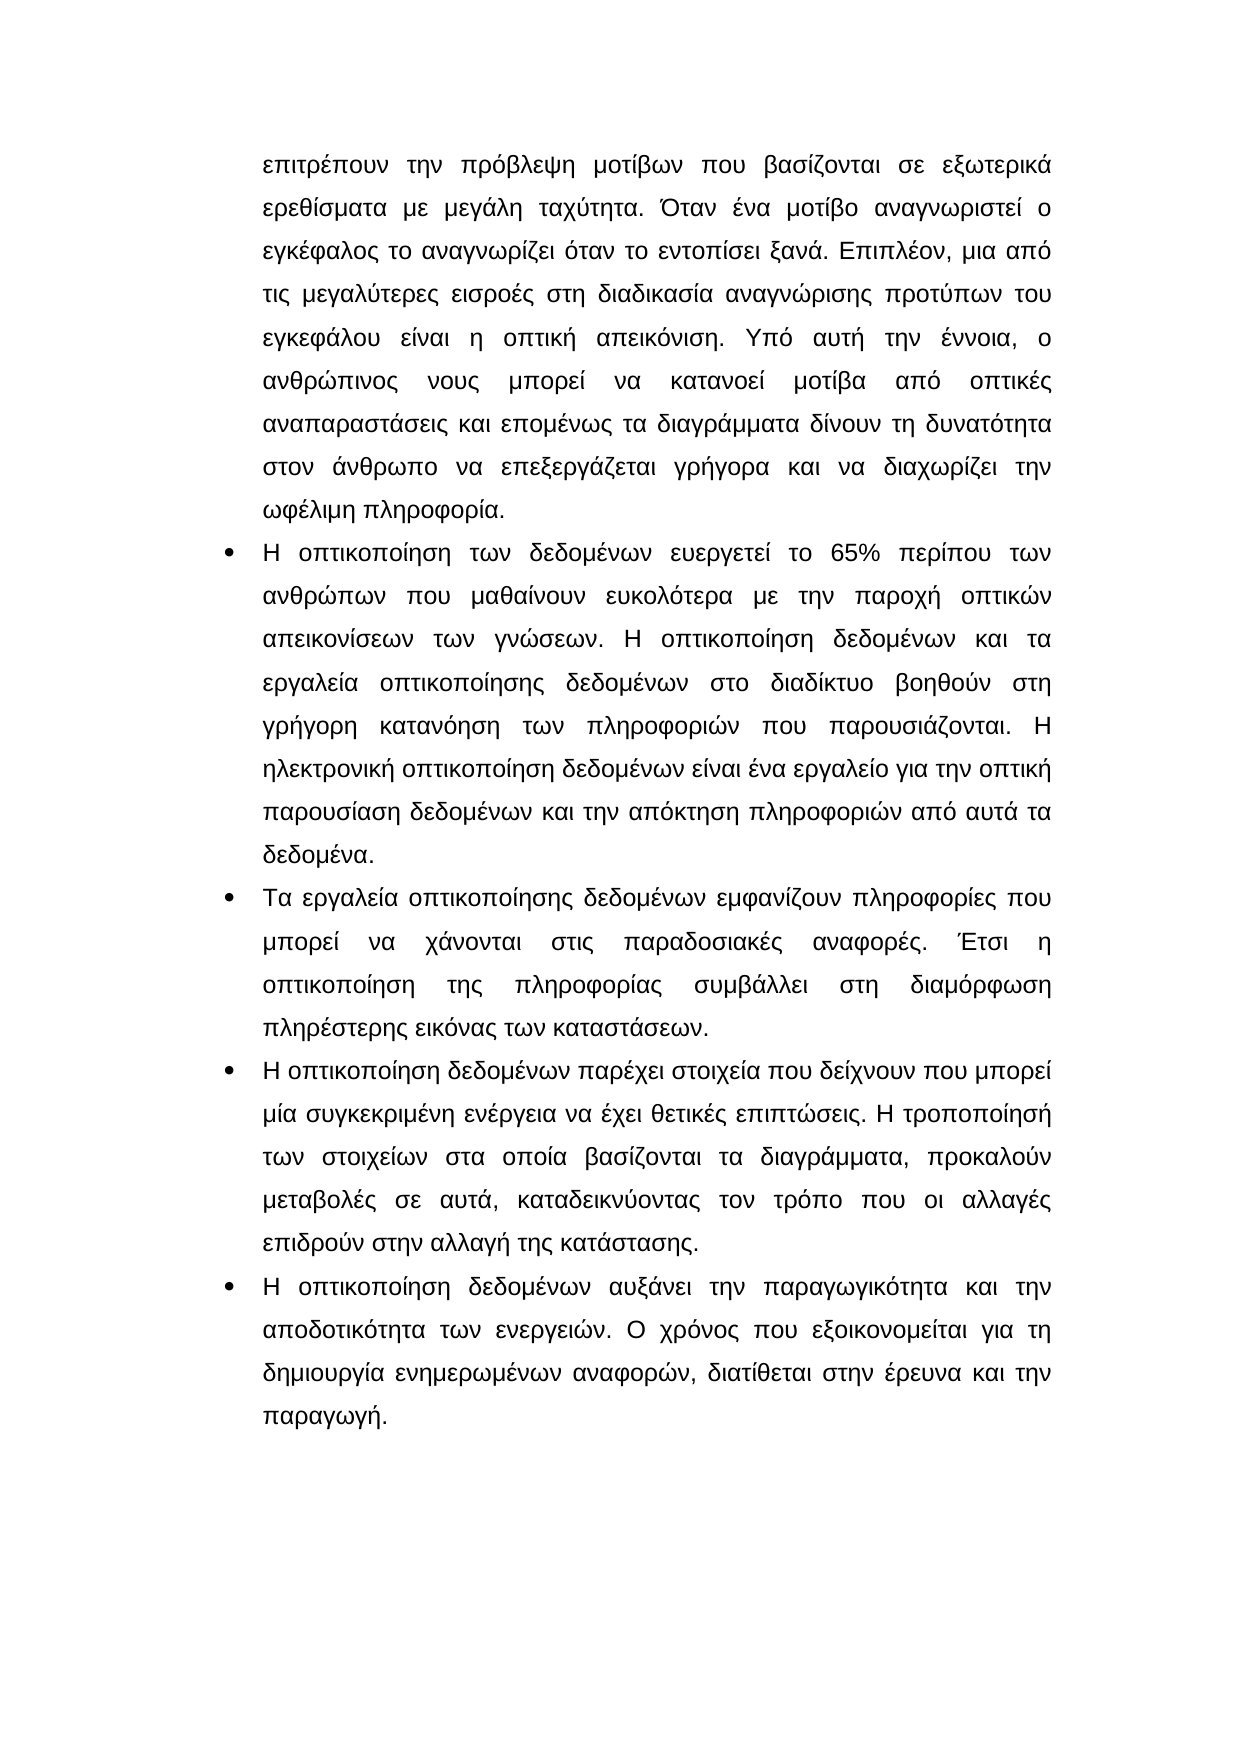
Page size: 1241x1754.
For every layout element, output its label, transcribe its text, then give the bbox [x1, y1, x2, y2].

list Η οπτικοποίηση δεδομένων παρέχει στοιχεία που δείχνουν που μπορεί μία συγκεκριμένη ενέργεια να έχει θετικές επιπτώσεις. Η τροποποίησή των στοιχείων στα οποία βασίζονται τα διαγράμματα, προκαλούν μεταβολές σε αυτά, καταδεικνύοντας τον τρόπο που οι αλλαγές επιδρούν στην αλλαγή της κατάστασης. [225, 1056, 1053, 1257]
list Η οπτικοποίηση δεδομένων αυξάνει την παραγωγικότητα και την αποδοτικότητα των ενεργειών. Ο χρόνος που εξοικονομείται για τη δημιουργία ενημερωμένων αναφορών, διατίθεται στην έρευνα και την παραγωγή. [225, 1272, 1053, 1430]
list Τα εργαλεία οπτικοποίησης δεδομένων εμφανίζουν πληροφορίες που μπορεί να χάνονται στις παραδοσιακές αναφορές. Έτσι η οπτικοποίηση της πληροφορίας συμβάλλει στη διαμόρφωση πληρέστερης εικόνας των καταστάσεων. [225, 883, 1053, 1041]
list Η οπτικοποίηση των δεδομένων ευεργετεί το 65% περίπου των ανθρώπων που μαθαίνουν ευκολότερα με την παροχή οπτικών απεικονίσεων των γνώσεων. Η οπτικοποίηση δεδομένων και τα εργαλεία οπτικοποίησης δεδομένων στο διαδίκτυο βοηθούν στη γρήγορη κατανόηση των πληροφοριών που παρουσιάζονται. Η ηλεκτρονική οπτικοποίηση δεδομένων είναι ένα εργαλείο για την οπτική παρουσίαση δεδομένων και την απόκτηση πληροφοριών από αυτά τα δεδομένα. [225, 538, 1053, 869]
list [225, 150, 1053, 524]
